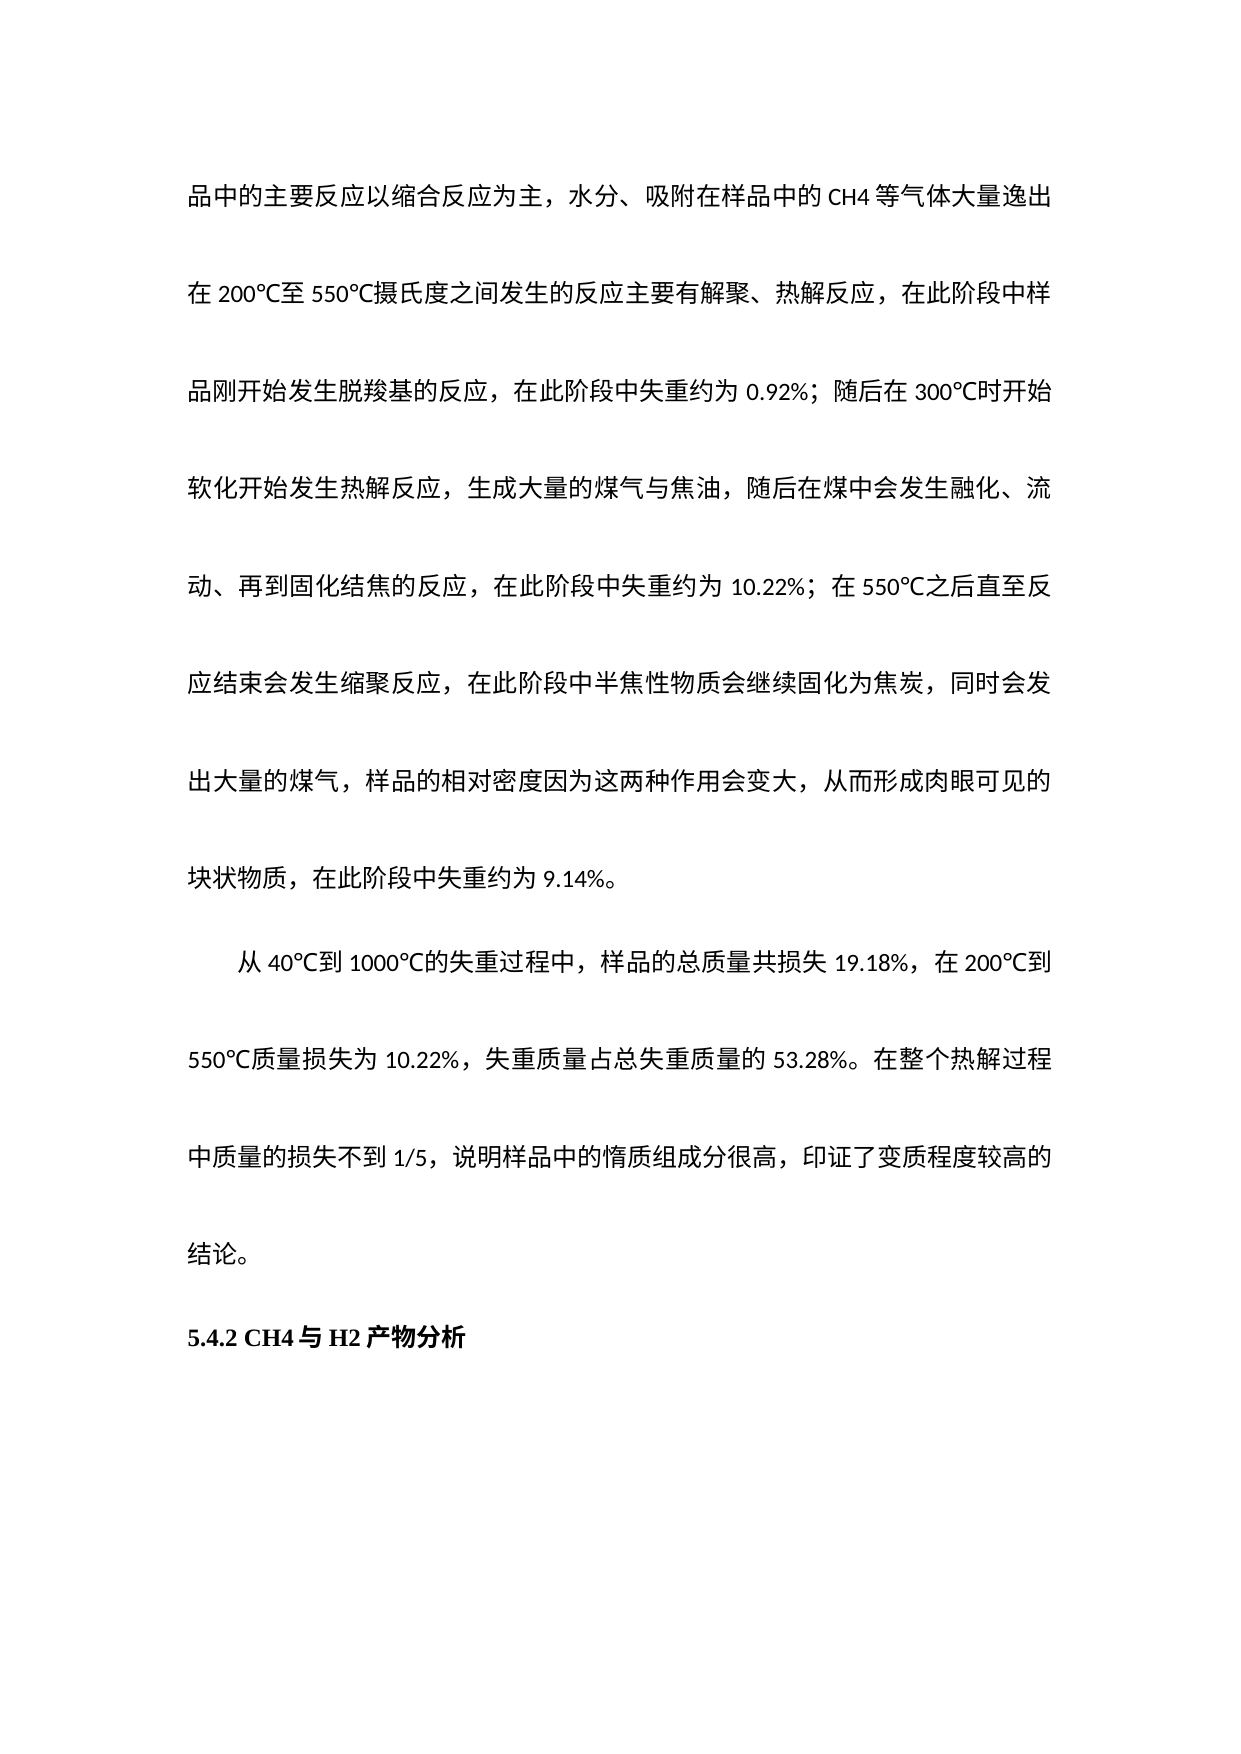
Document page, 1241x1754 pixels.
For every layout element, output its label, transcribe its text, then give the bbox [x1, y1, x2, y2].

text 从40℃到1000℃的失重过程中，样品的总质量共损失19.18%，在200℃到550℃质量损失为10.22%，失重质量占总失重质量的53.28%。在整个热解过程中质量的损失不到1/5，说明样品中的惰质组成分很高，印证了变质程度较高的结论。 [187, 928, 1053, 1285]
text 5.4.2 CH4与H2产物分析 [187, 1303, 1053, 1368]
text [187, 162, 1053, 909]
